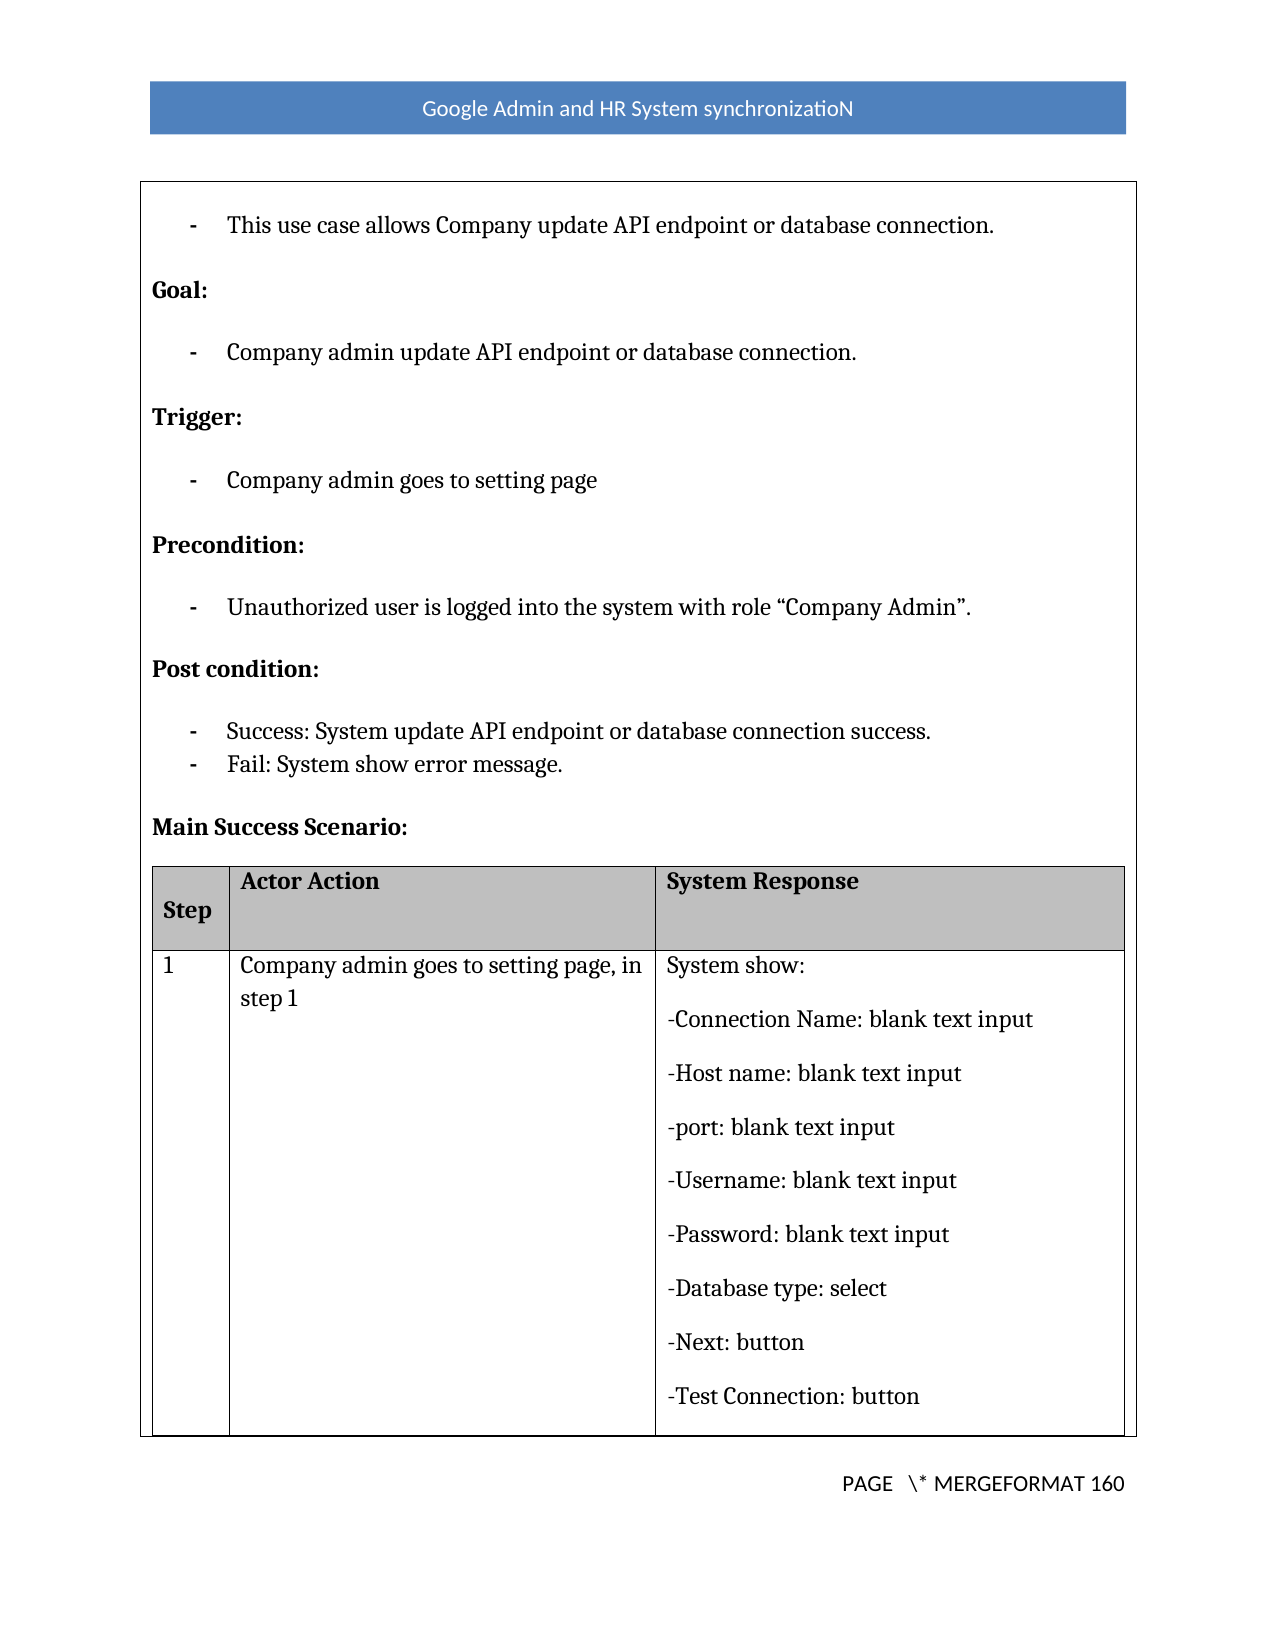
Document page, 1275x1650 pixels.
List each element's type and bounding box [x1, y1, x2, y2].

table_cell [141, 182, 1136, 1436]
